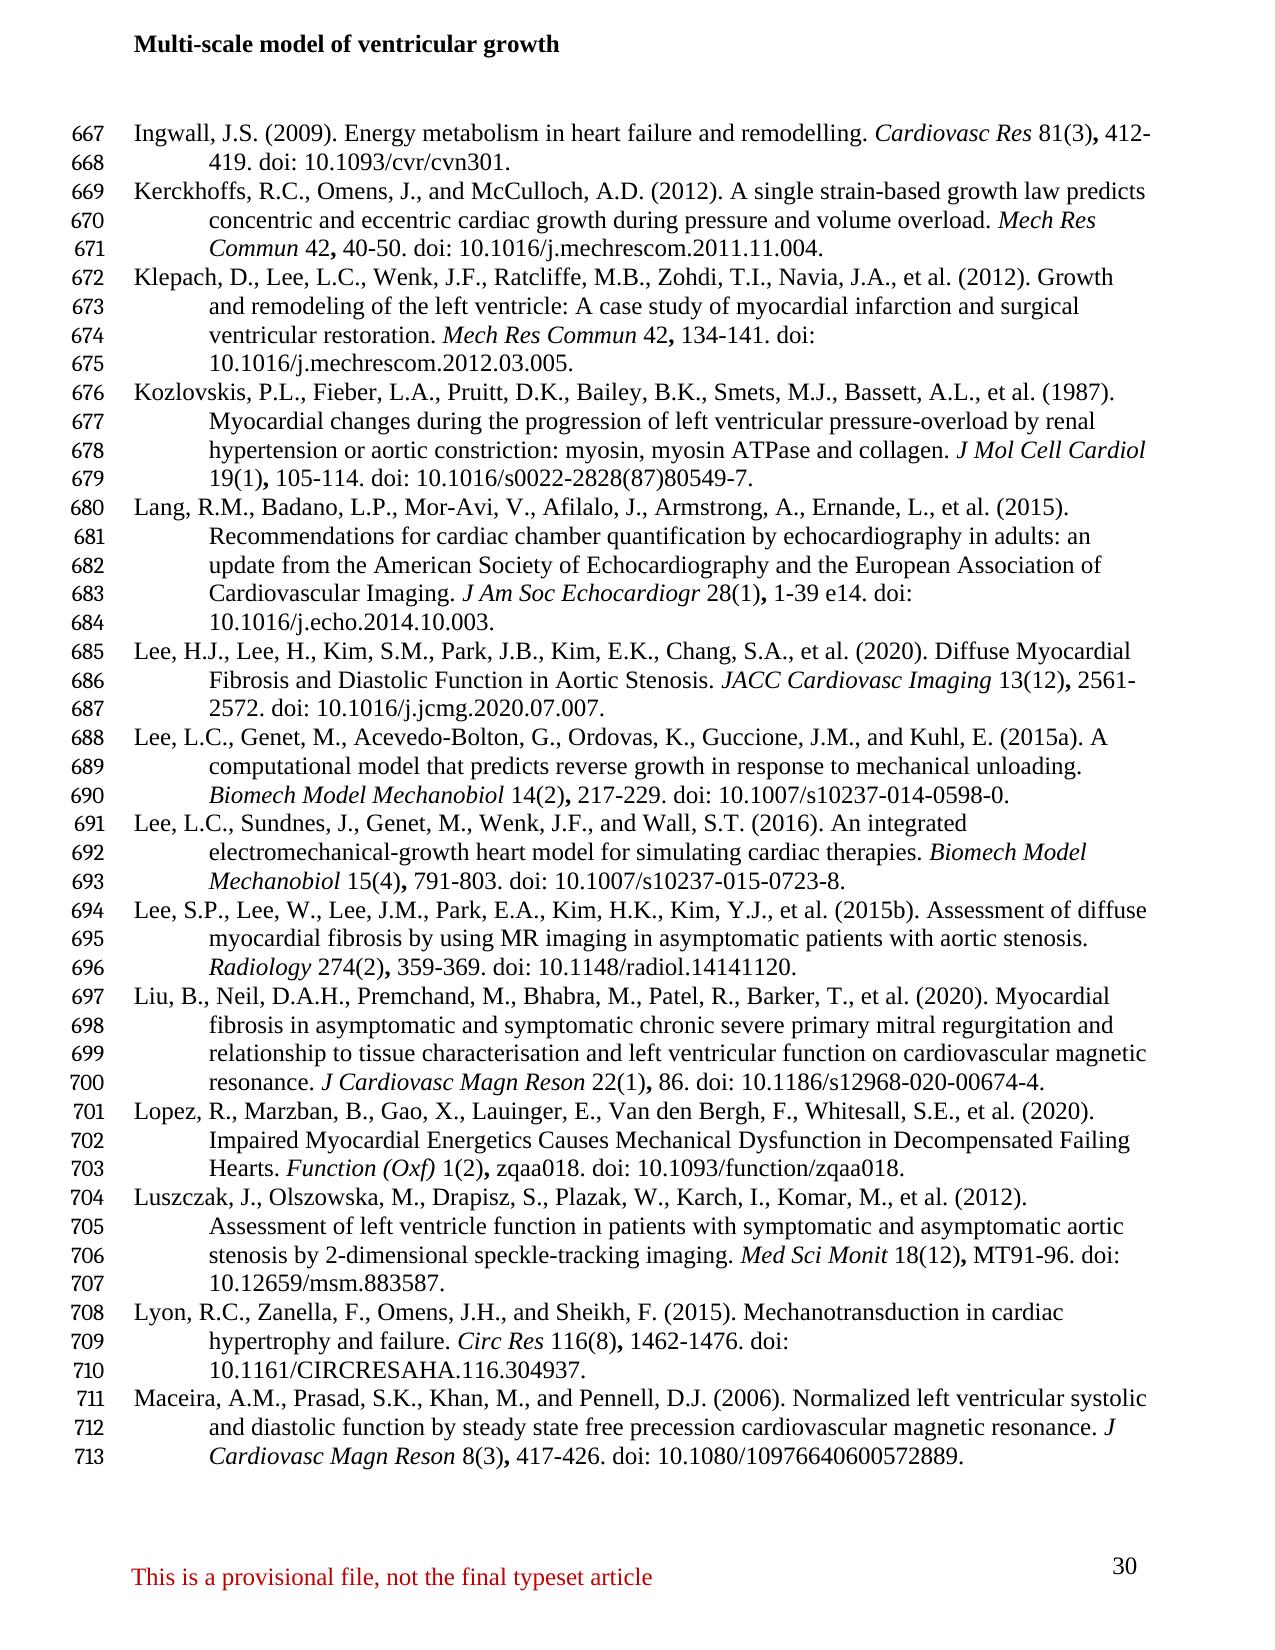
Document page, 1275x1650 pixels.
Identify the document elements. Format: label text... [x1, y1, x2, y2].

text Lyon, R.C., Zanella, F., Omens, J.H., and Sheikh, F. (2015). Mechanotransduction in cardiac hypertrophy and failure. Circ Res 116(8), 1462-1476. doi: 10.1161/CIRCRESAHA.116.304937. [133, 1297, 1152, 1383]
text Luszczak, J., Olszowska, M., Drapisz, S., Plazak, W., Karch, I., Komar, M., et al. (2012). Assessment of left ventricle function in patients with symptomatic and asymptomatic aortic stenosis by 2-dimensional speckle-tracking imaging. Med Sci Monit 18(12), MT91-96. doi: 10.12659/msm.883587. [133, 1182, 1152, 1297]
text Lee, H.J., Lee, H., Kim, S.M., Park, J.B., Kim, E.K., Chang, S.A., et al. (2020). Diffuse Myocardial Fibrosis and Diastolic Function in Aortic Stenosis. JACC Cardiovasc Imaging 13(12), 2561-2572. doi: 10.1016/j.jcmg.2020.07.007. [133, 636, 1152, 722]
text Maceira, A.M., Prasad, S.K., Khan, M., and Pennell, D.J. (2006). Normalized left ventricular systolic and diastolic function by steady state free precession cardiovascular magnetic resonance. J Cardiovasc Magn Reson 8(3), 417-426. doi: 10.1080/10976640600572889. [133, 1383, 1152, 1470]
text Liu, B., Neil, D.A.H., Premchand, M., Bhabra, M., Patel, R., Barker, T., et al. (2020). Myocardial fibrosis in asymptomatic and symptomatic chronic severe primary mitral regurgitation and relationship to tissue characterisation and left ventricular function on cardiovascular magnetic resonance. J Cardiovasc Magn Reson 22(1), 86. doi: 10.1186/s12968-020-00674-4. [133, 981, 1152, 1096]
text Ingwall, J.S. (2009). Energy metabolism in heart failure and remodelling. Cardiovasc Res 81(3), 412-419. doi: 10.1093/cvr/cvn301. [133, 118, 1152, 176]
text Kozlovskis, P.L., Fieber, L.A., Pruitt, D.K., Bailey, B.K., Smets, M.J., Bassett, A.L., et al. (1987). Myocardial changes during the progression of left ventricular pressure-overload by renal hypertension or aortic constriction: myosin, myosin ATPase and collagen. J Mol Cell Cardiol 19(1), 105-114. doi: 10.1016/s0022-2828(87)80549-7. [133, 377, 1152, 492]
text Lang, R.M., Badano, L.P., Mor-Avi, V., Afilalo, J., Armstrong, A., Ernande, L., et al. (2015). Recommendations for cardiac chamber quantification by echocardiography in adults: an update from the American Society of Echocardiography and the European Association of Cardiovascular Imaging. J Am Soc Echocardiogr 28(1), 1-39 e14. doi: 10.1016/j.echo.2014.10.003. [133, 492, 1152, 636]
text Kerckhoffs, R.C., Omens, J., and McCulloch, A.D. (2012). A single strain-based growth law predicts concentric and eccentric cardiac growth during pressure and volume overload. Mech Res Commun 42, 40-50. doi: 10.1016/j.mechrescom.2011.11.004. [133, 176, 1152, 262]
text Lee, L.C., Genet, M., Acevedo-Bolton, G., Ordovas, K., Guccione, J.M., and Kuhl, E. (2015a). A computational model that predicts reverse growth in response to mechanical unloading. Biomech Model Mechanobiol 14(2), 217-229. doi: 10.1007/s10237-014-0598-0. [133, 722, 1152, 808]
text Klepach, D., Lee, L.C., Wenk, J.F., Ratcliffe, M.B., Zohdi, T.I., Navia, J.A., et al. (2012). Growth and remodeling of the left ventricle: A case study of myocardial infarction and surgical ventricular restoration. Mech Res Commun 42, 134-141. doi: 10.1016/j.mechrescom.2012.03.005. [133, 262, 1152, 377]
text Lopez, R., Marzban, B., Gao, X., Lauinger, E., Van den Bergh, F., Whitesall, S.E., et al. (2020). Impaired Myocardial Energetics Causes Mechanical Dysfunction in Decompensated Failing Hearts. Function (Oxf) 1(2), zqaa018. doi: 10.1093/function/zqaa018. [133, 1096, 1152, 1182]
text Lee, S.P., Lee, W., Lee, J.M., Park, E.A., Kim, H.K., Kim, Y.J., et al. (2015b). Assessment of diffuse myocardial fibrosis by using MR imaging in asymptomatic patients with aortic stenosis. Radiology 274(2), 359-369. doi: 10.1148/radiol.14141120. [133, 895, 1152, 981]
text Lee, L.C., Sundnes, J., Genet, M., Wenk, J.F., and Wall, S.T. (2016). An integrated electromechanical-growth heart model for simulating cardiac therapies. Biomech Model Mechanobiol 15(4), 791-803. doi: 10.1007/s10237-015-0723-8. [133, 808, 1152, 895]
